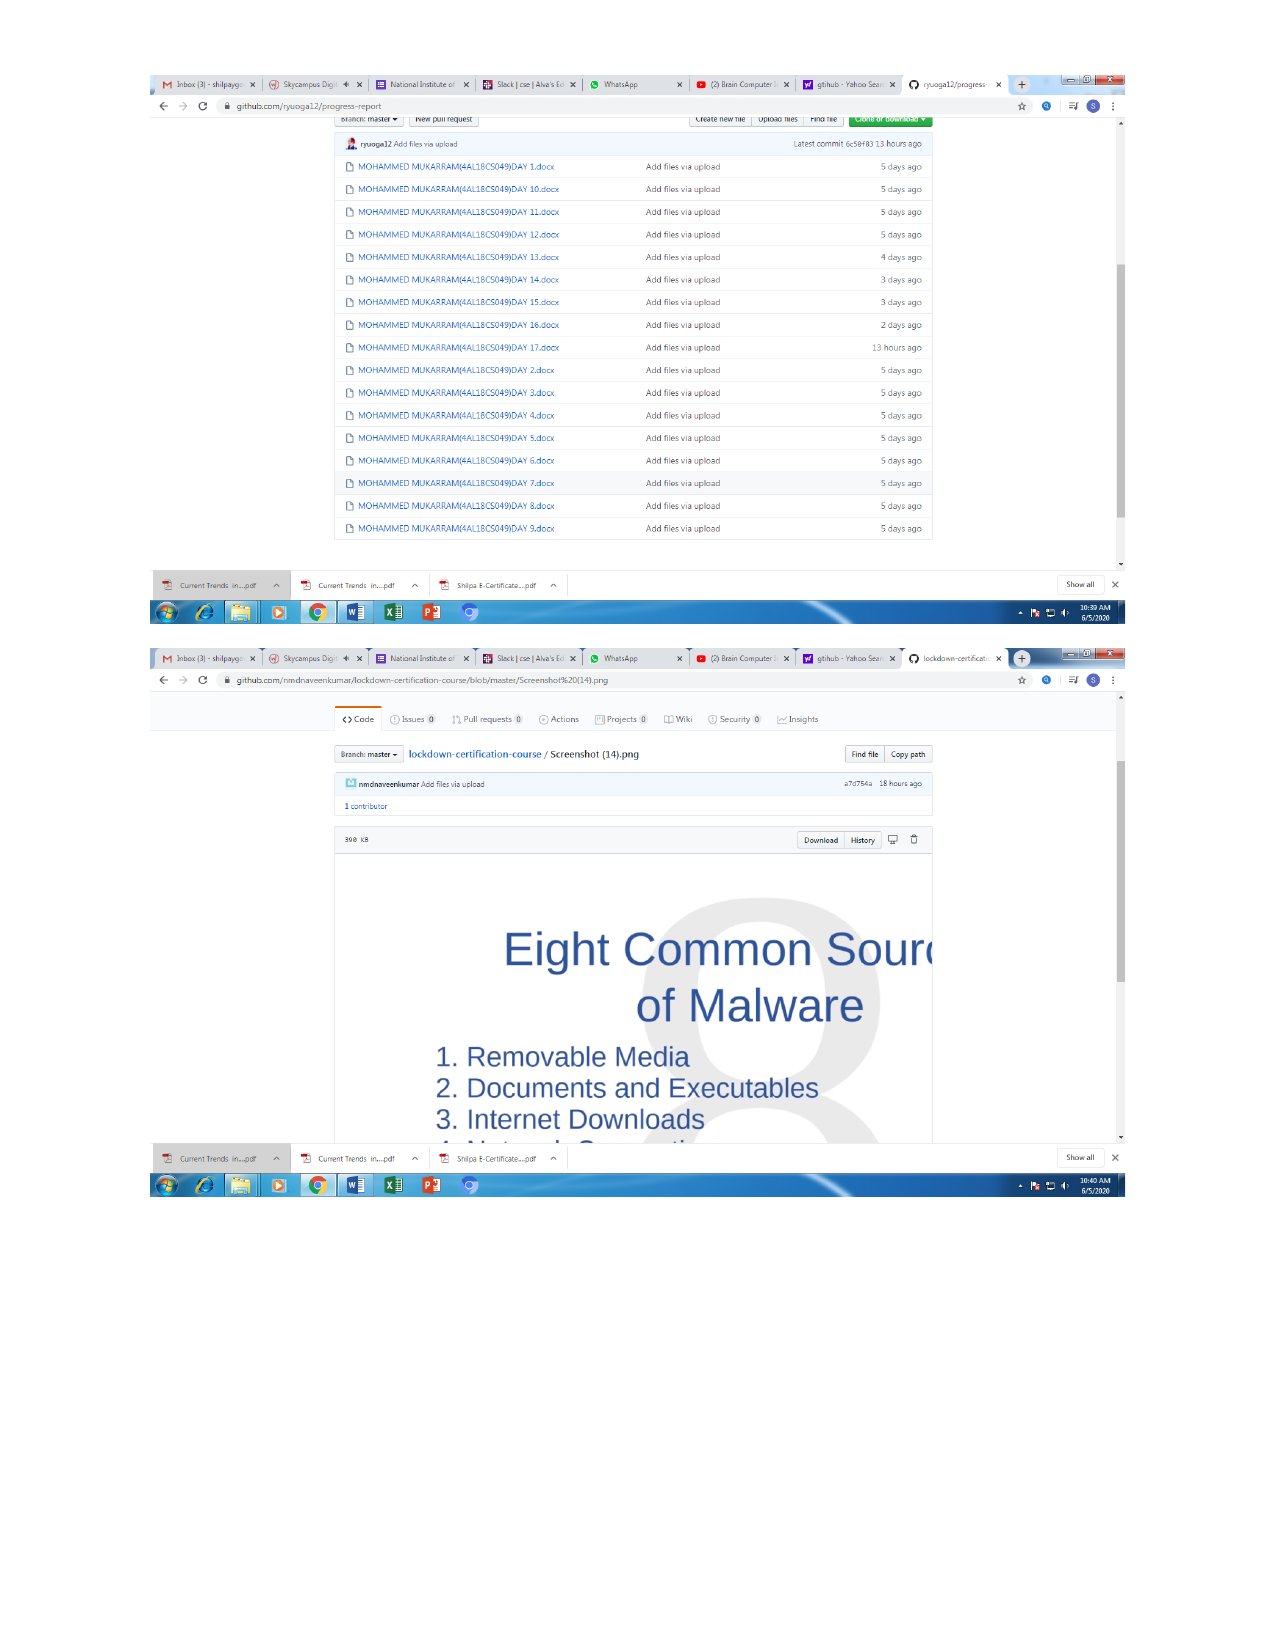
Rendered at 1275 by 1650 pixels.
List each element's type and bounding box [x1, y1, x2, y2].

picture [150, 648, 1125, 1197]
picture [150, 75, 1125, 624]
